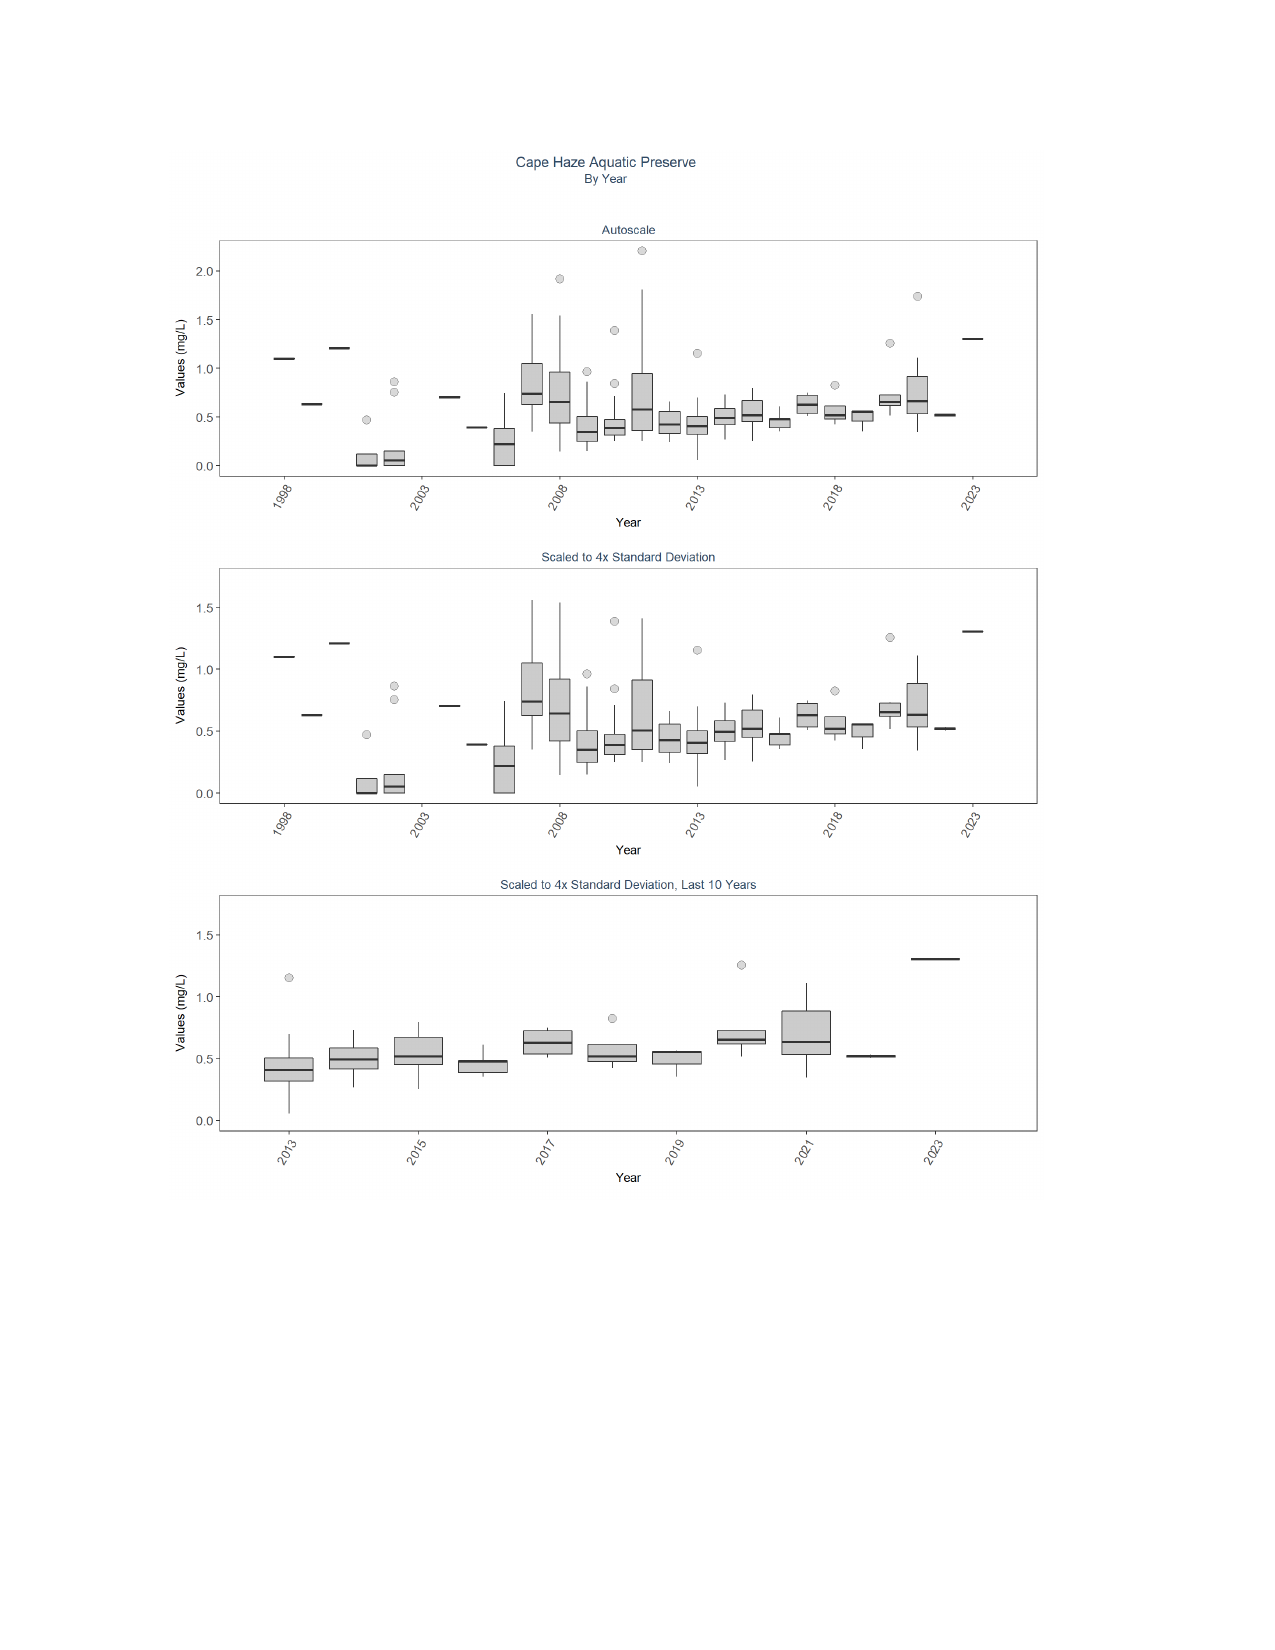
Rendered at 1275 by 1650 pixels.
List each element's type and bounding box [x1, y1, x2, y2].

picture [168, 150, 1044, 1200]
